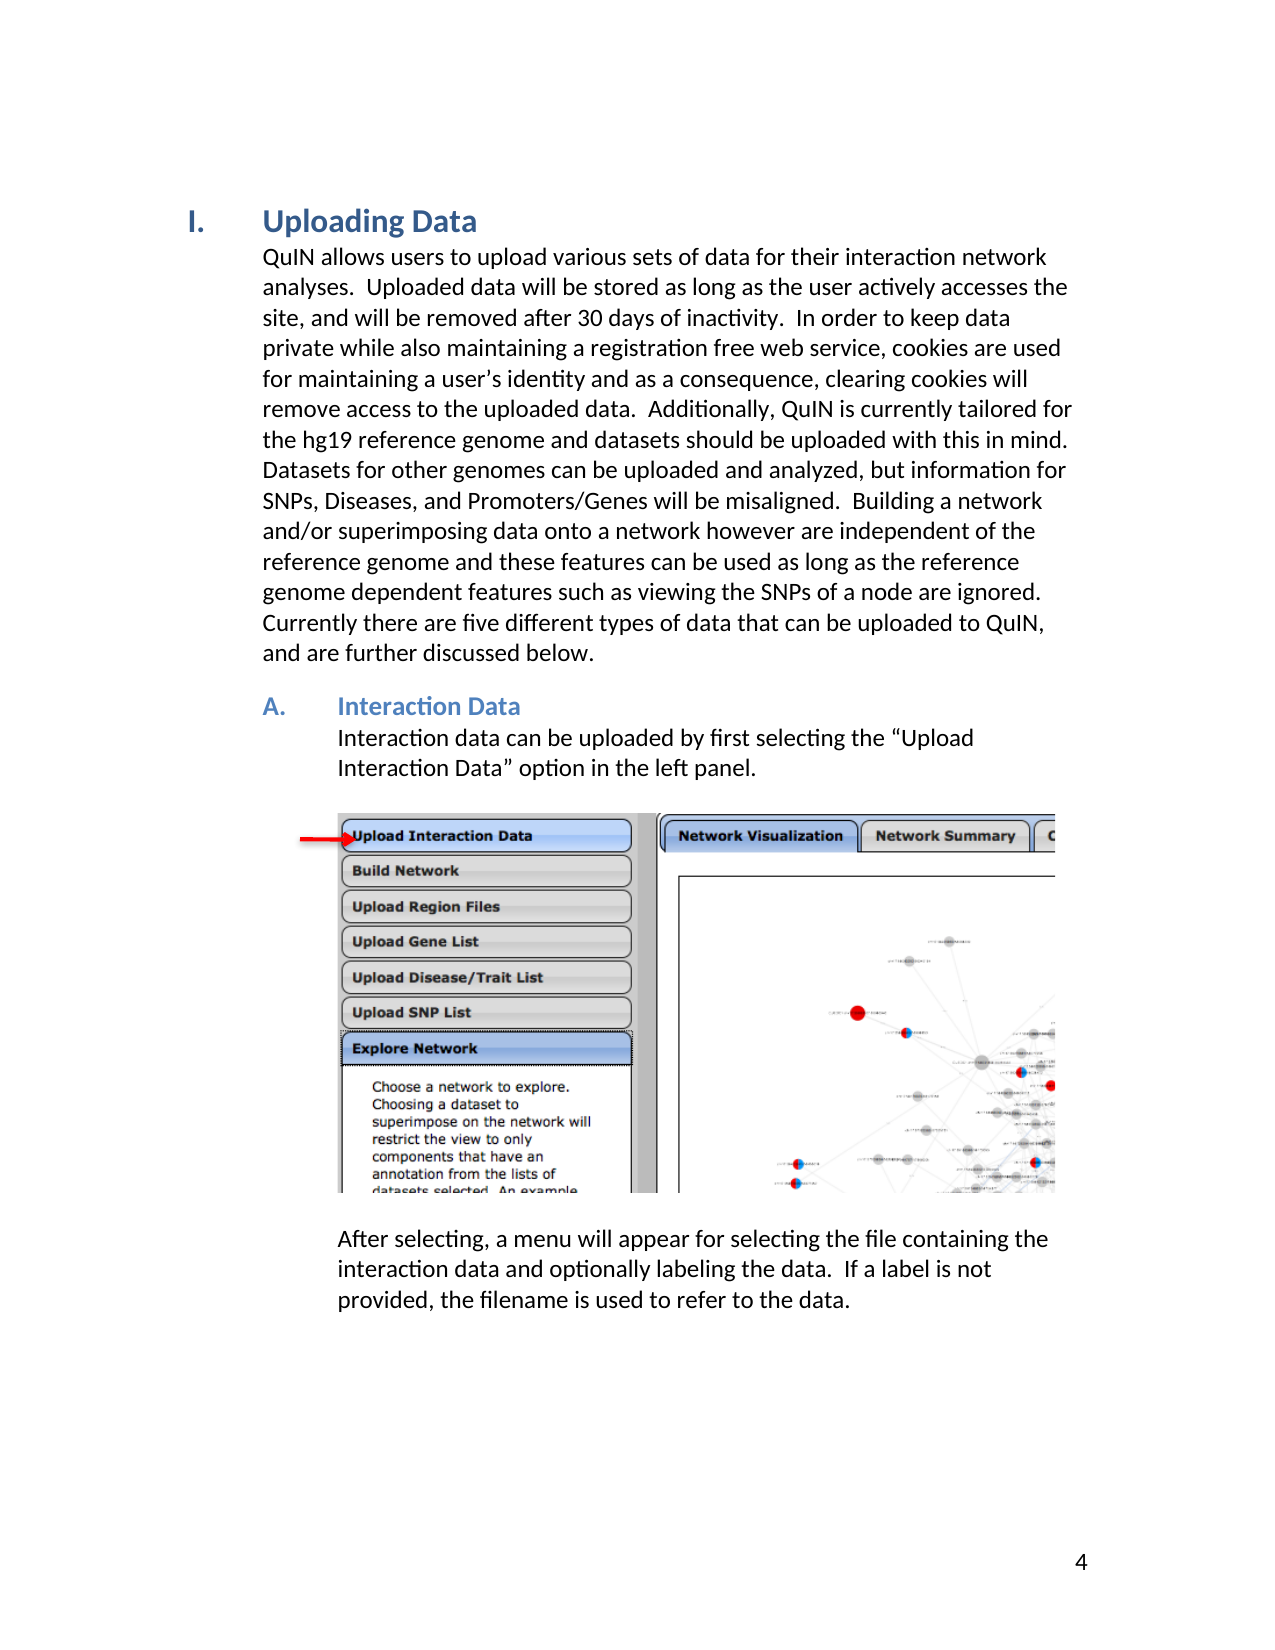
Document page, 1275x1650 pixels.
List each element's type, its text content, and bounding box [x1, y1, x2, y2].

picture [337, 813, 1056, 1193]
subtitle Interaction Data [262, 689, 1087, 722]
text QuIN allows users to upload various sets of data for their interaction network analyses. Uploaded data will be stored as long as the user actively accesses the site, and will be removed after 30 days of inactivity. In order to keep data private while also maintaining a registration free web service, cookies are used for maintaining a user’s identity and as a consequence, clearing cookies will remove access to the uploaded data. Additionally, QuIN is currently tailored for the hg19 reference genome and datasets should be uploaded with this in mind. Datasets for other genomes can be uploaded and analyzed, but information for SNPs, Diseases, and Promoters/Genes will be misaligned. Building a network and/or superimposing data onto a network however are independent of the reference genome and these features can be used as long as the reference genome dependent features such as viewing the SNPs of a node are ignored. Currently there are five different types of data that can be uploaded to QuIN, and are further discussed below. [262, 241, 1087, 668]
subtitle Uploading Data [187, 200, 1087, 241]
text After selecting, a menu will appear for selecting the file containing the interaction data and optionally labeling the data. If a label is not provided, the filename is used to refer to the data. [337, 1223, 1087, 1314]
text Interaction data can be uploaded by first selecting the “Upload Interaction Data” option in the left panel. [337, 722, 1087, 783]
